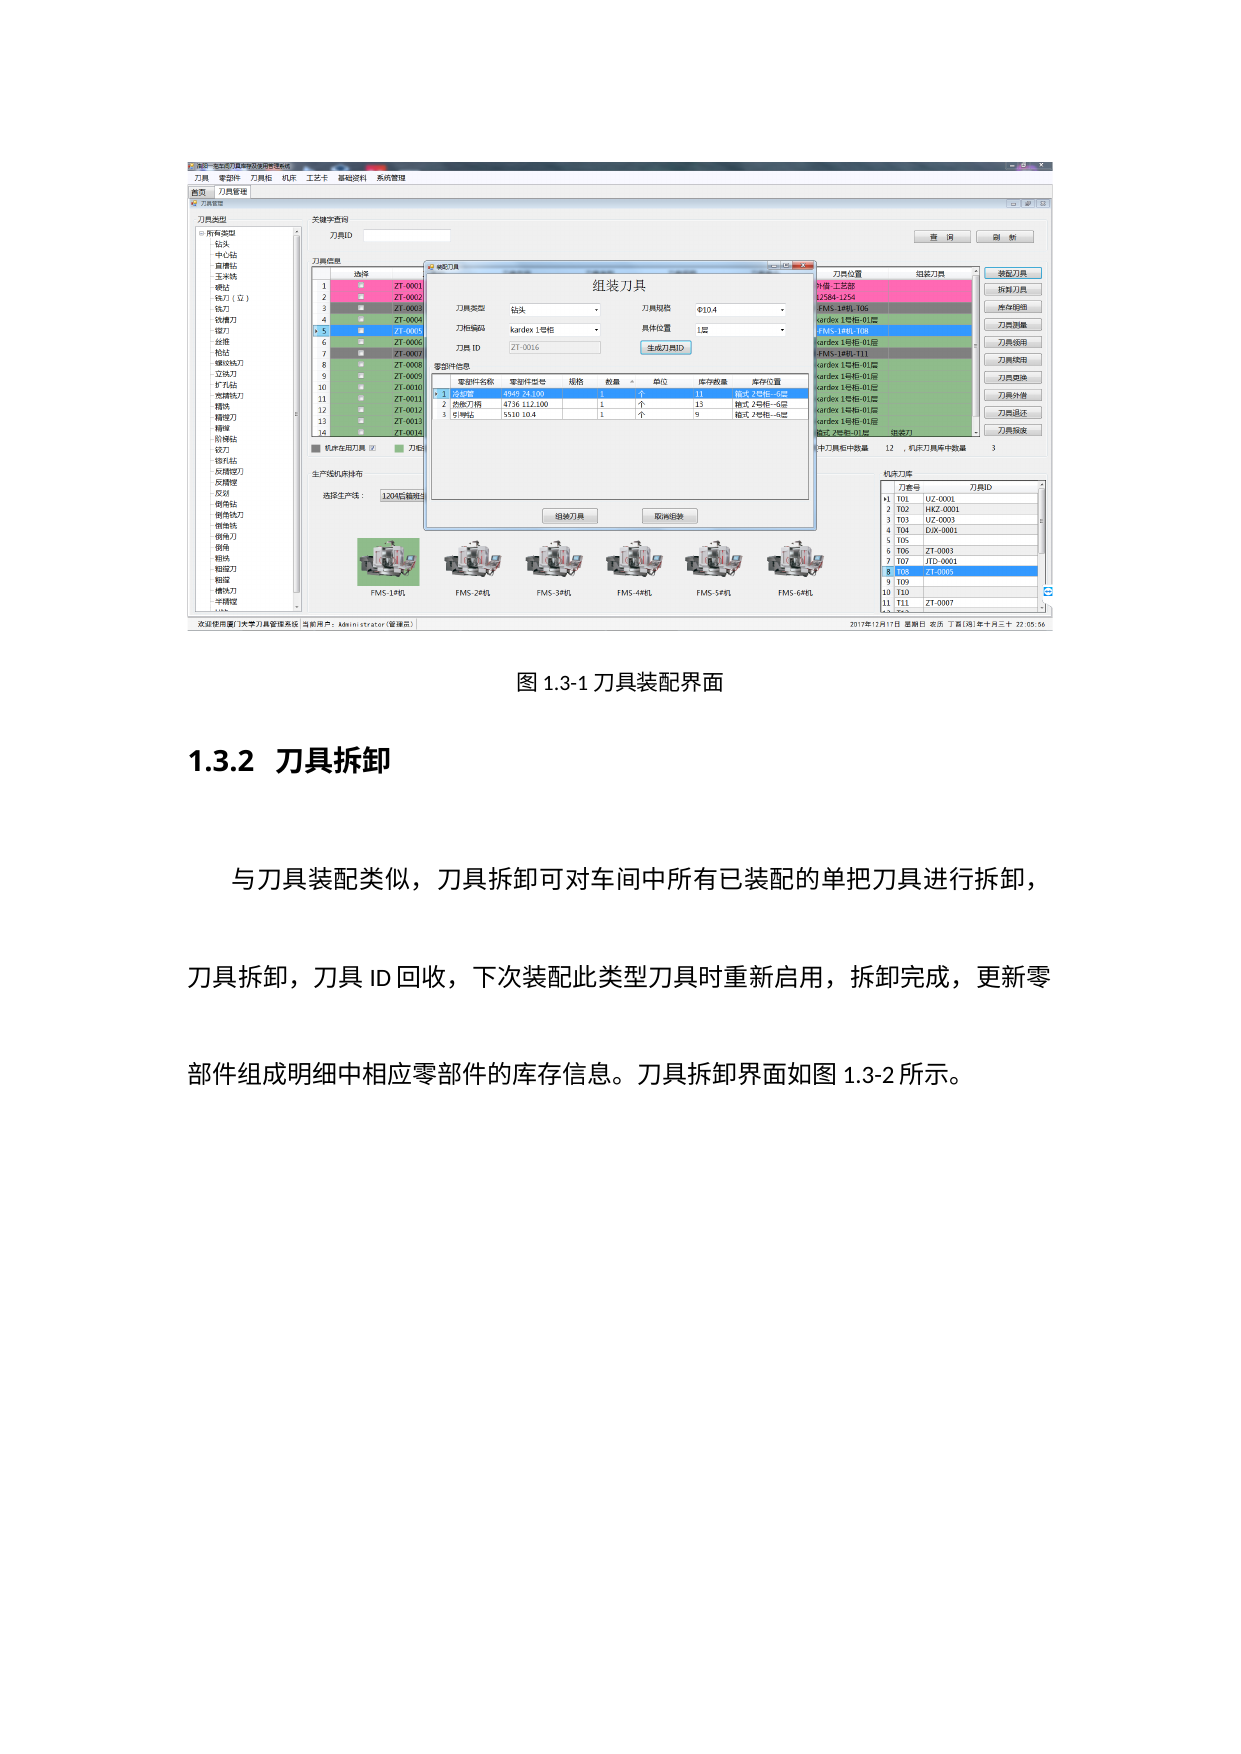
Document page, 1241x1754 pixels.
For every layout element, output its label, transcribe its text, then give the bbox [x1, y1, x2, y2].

text 与刀具装配类似，刀具拆卸可对车间中所有已装配的单把刀具进行拆卸，刀具拆卸，刀具ID回收，下次装配此类型刀具时重新启用，拆卸完成，更新零部件组成明细中相应零部件的库存信息。刀具拆卸界面如图1.3-2所示。 [187, 846, 1053, 1106]
picture [187, 162, 1053, 631]
text 图1.3-1 刀具装配界面 [187, 665, 1053, 697]
subtitle 刀具拆卸 [187, 726, 1053, 791]
